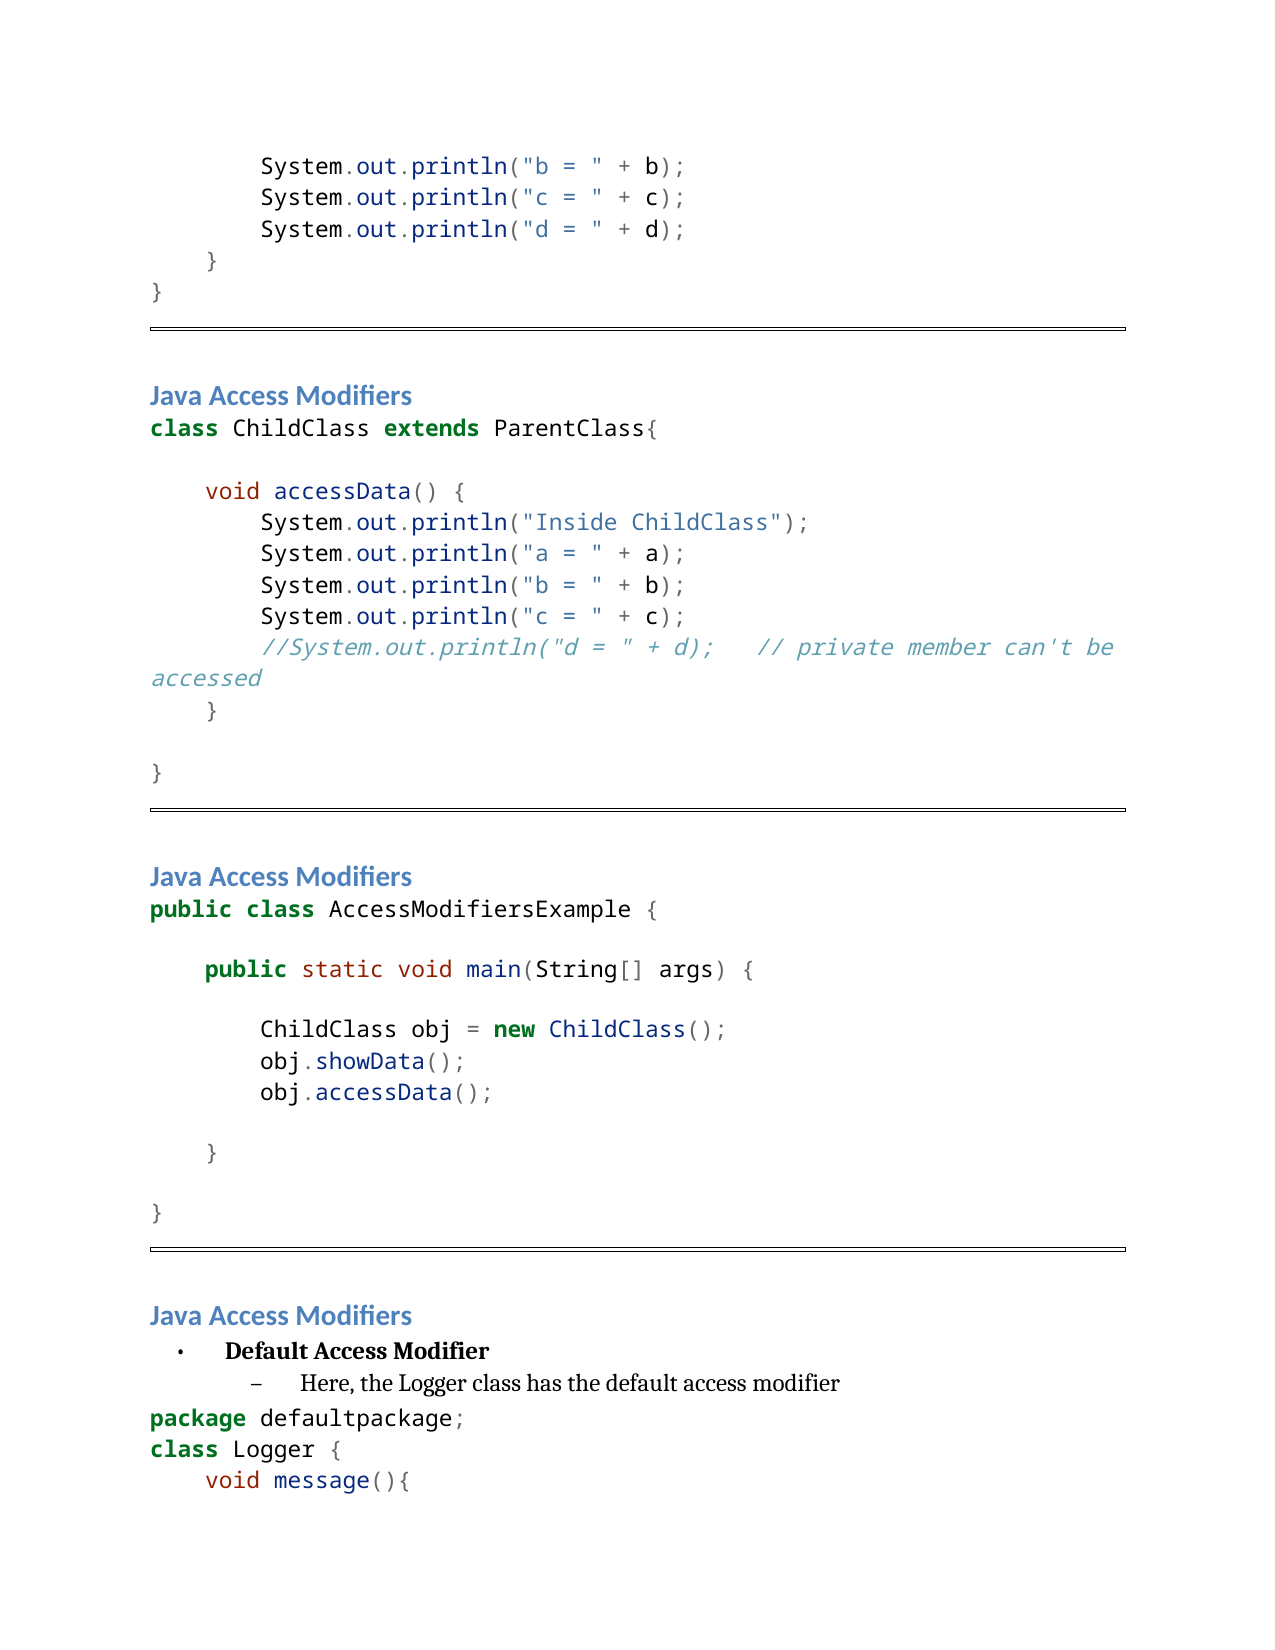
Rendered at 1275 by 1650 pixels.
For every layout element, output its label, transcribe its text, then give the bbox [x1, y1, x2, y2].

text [150, 1402, 1125, 1496]
text class ChildClass extends ParentClass{ void accessData() { System.out.println("Inside ChildClass"); System.out.println("a = " + a); System.out.println("b = " + b); System.out.println("c = " + c); //System.out.println("d = " + d); // private member can't be accessed } } [150, 412, 1125, 787]
list Here, the Logger class has the default access modifier [250, 1369, 1125, 1398]
subtitle Java Access Modifiers [150, 1297, 1125, 1333]
subtitle Java Access Modifiers [150, 858, 1125, 893]
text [150, 150, 1125, 306]
text public class AccessModifiersExample { public static void main(String[] args) { ChildClass obj = new ChildClass(); obj.showData(); obj.accessData(); } } [150, 893, 1125, 1227]
list Default Access Modifier [175, 1337, 1125, 1366]
subtitle Java Access Modifiers [150, 377, 1125, 412]
